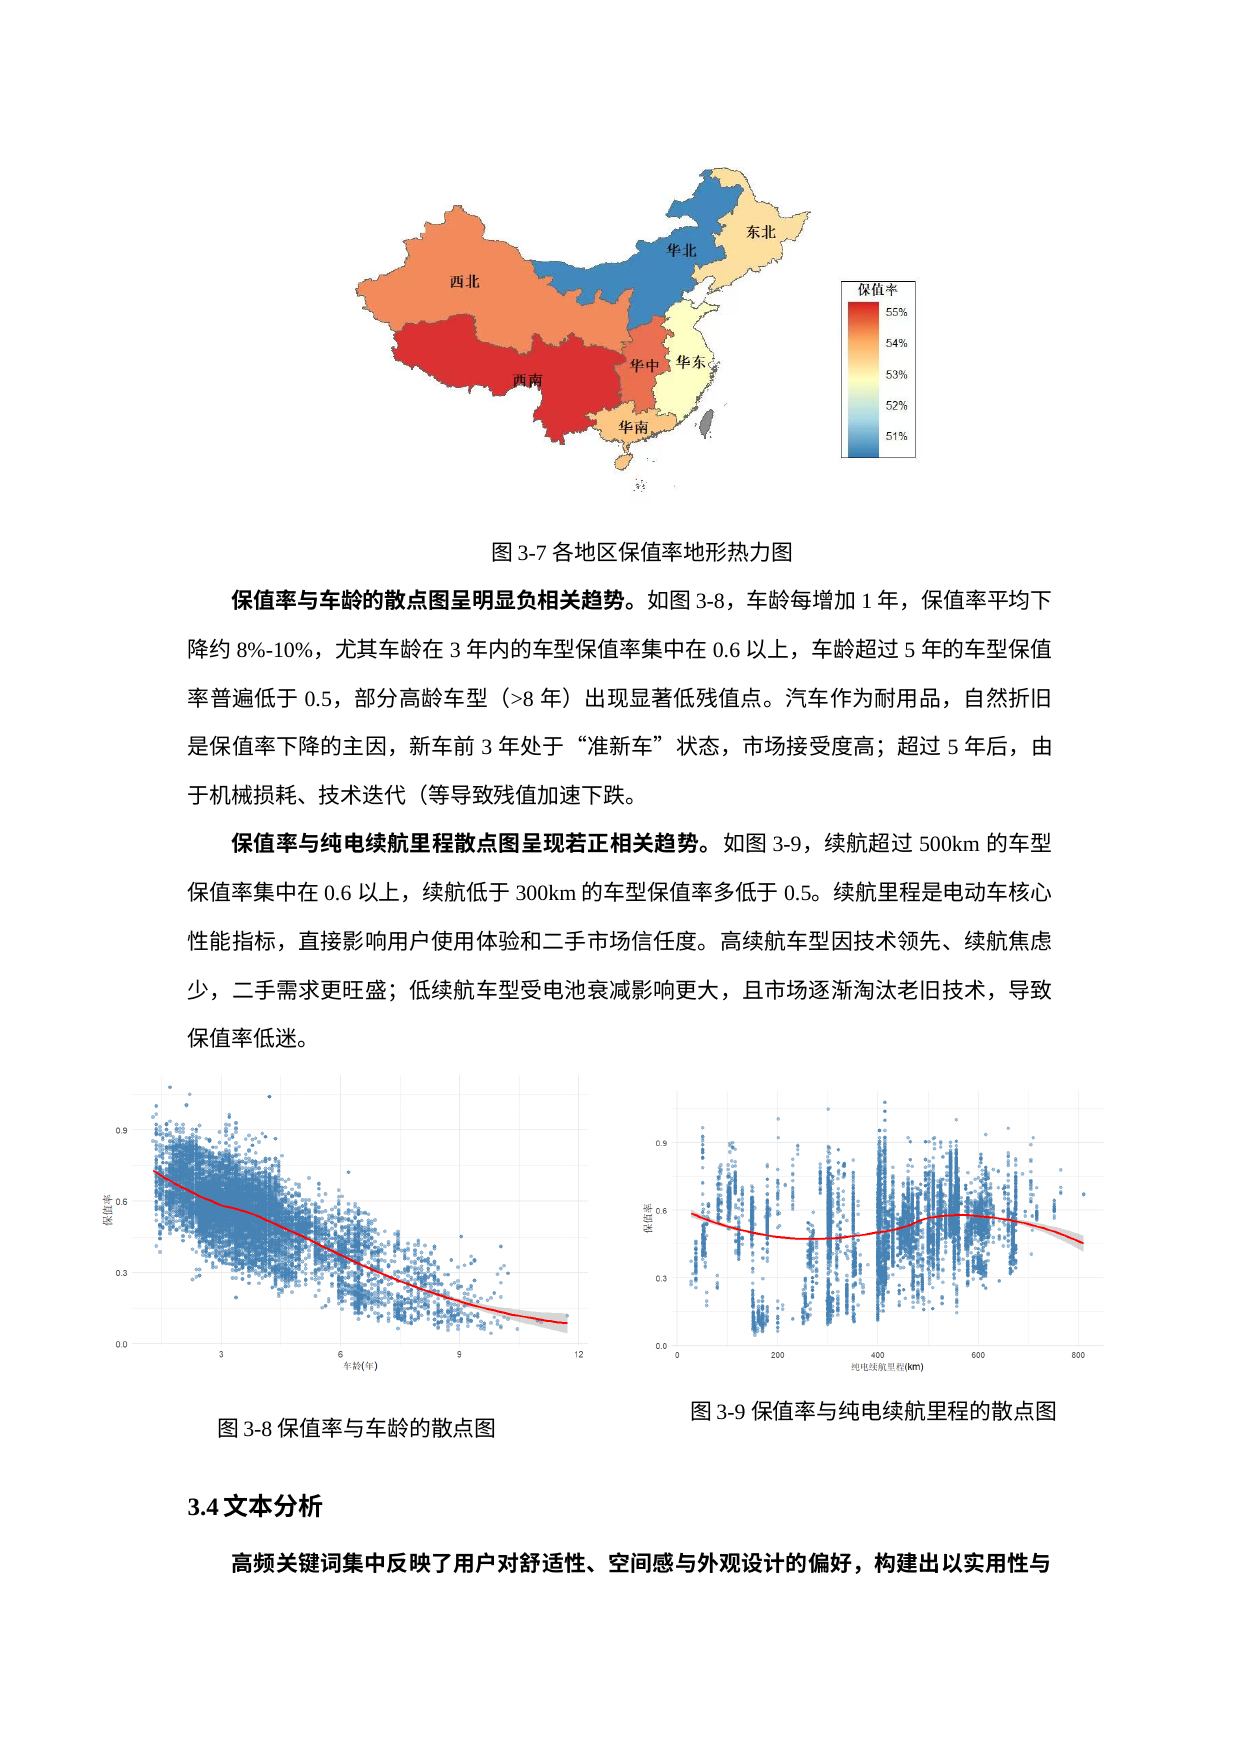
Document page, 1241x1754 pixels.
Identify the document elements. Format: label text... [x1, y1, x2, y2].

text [187, 1546, 1053, 1578]
text 保值率与车龄的散点图呈明显负相关趋势。如图3-8，车龄每增加 1 年，保值率平均下降约 8%-10%，尤其车龄在 3 年内的车型保值率集中在 0.6 以上，车龄超过 5 年的车型保值率普遍低于 0.5，部分高龄车型（>8 年）出现显著低残值点。汽车作为耐用品，自然折旧是保值率下降的主因，新车前 3 年处于“准新车”状态，市场接受度高；超过 5 年后，由于机械损耗、技术迭代（等导致残值加速下跌。 [187, 583, 1053, 810]
picture [98, 1070, 593, 1376]
text 图3-7 各地区保值率地形热力图 [187, 534, 1053, 567]
text 3.4文本分析 [187, 1472, 1053, 1537]
picture [345, 162, 939, 503]
picture [639, 1086, 1108, 1376]
text 保值率与纯电续航里程散点图呈现若正相关趋势。如图3-9，续航超过 500km 的车型保值率集中在 0.6 以上，续航低于 300km 的车型保值率多低于 0.5。续航里程是电动车核心性能指标，直接影响用户使用体验和二手市场信任度。高续航车型因技术领先、续航焦虑少，二手需求更旺盛；低续航车型受电池衰减影响更大，且市场逐渐淘汰老旧技术，导致保值率低迷。 [187, 826, 1053, 1053]
table_header 图3-9 保值率与纯电续航里程的散点图 [615, 1069, 1132, 1456]
table_header 图3-8 保值率与车龄的散点图 [98, 1069, 615, 1456]
